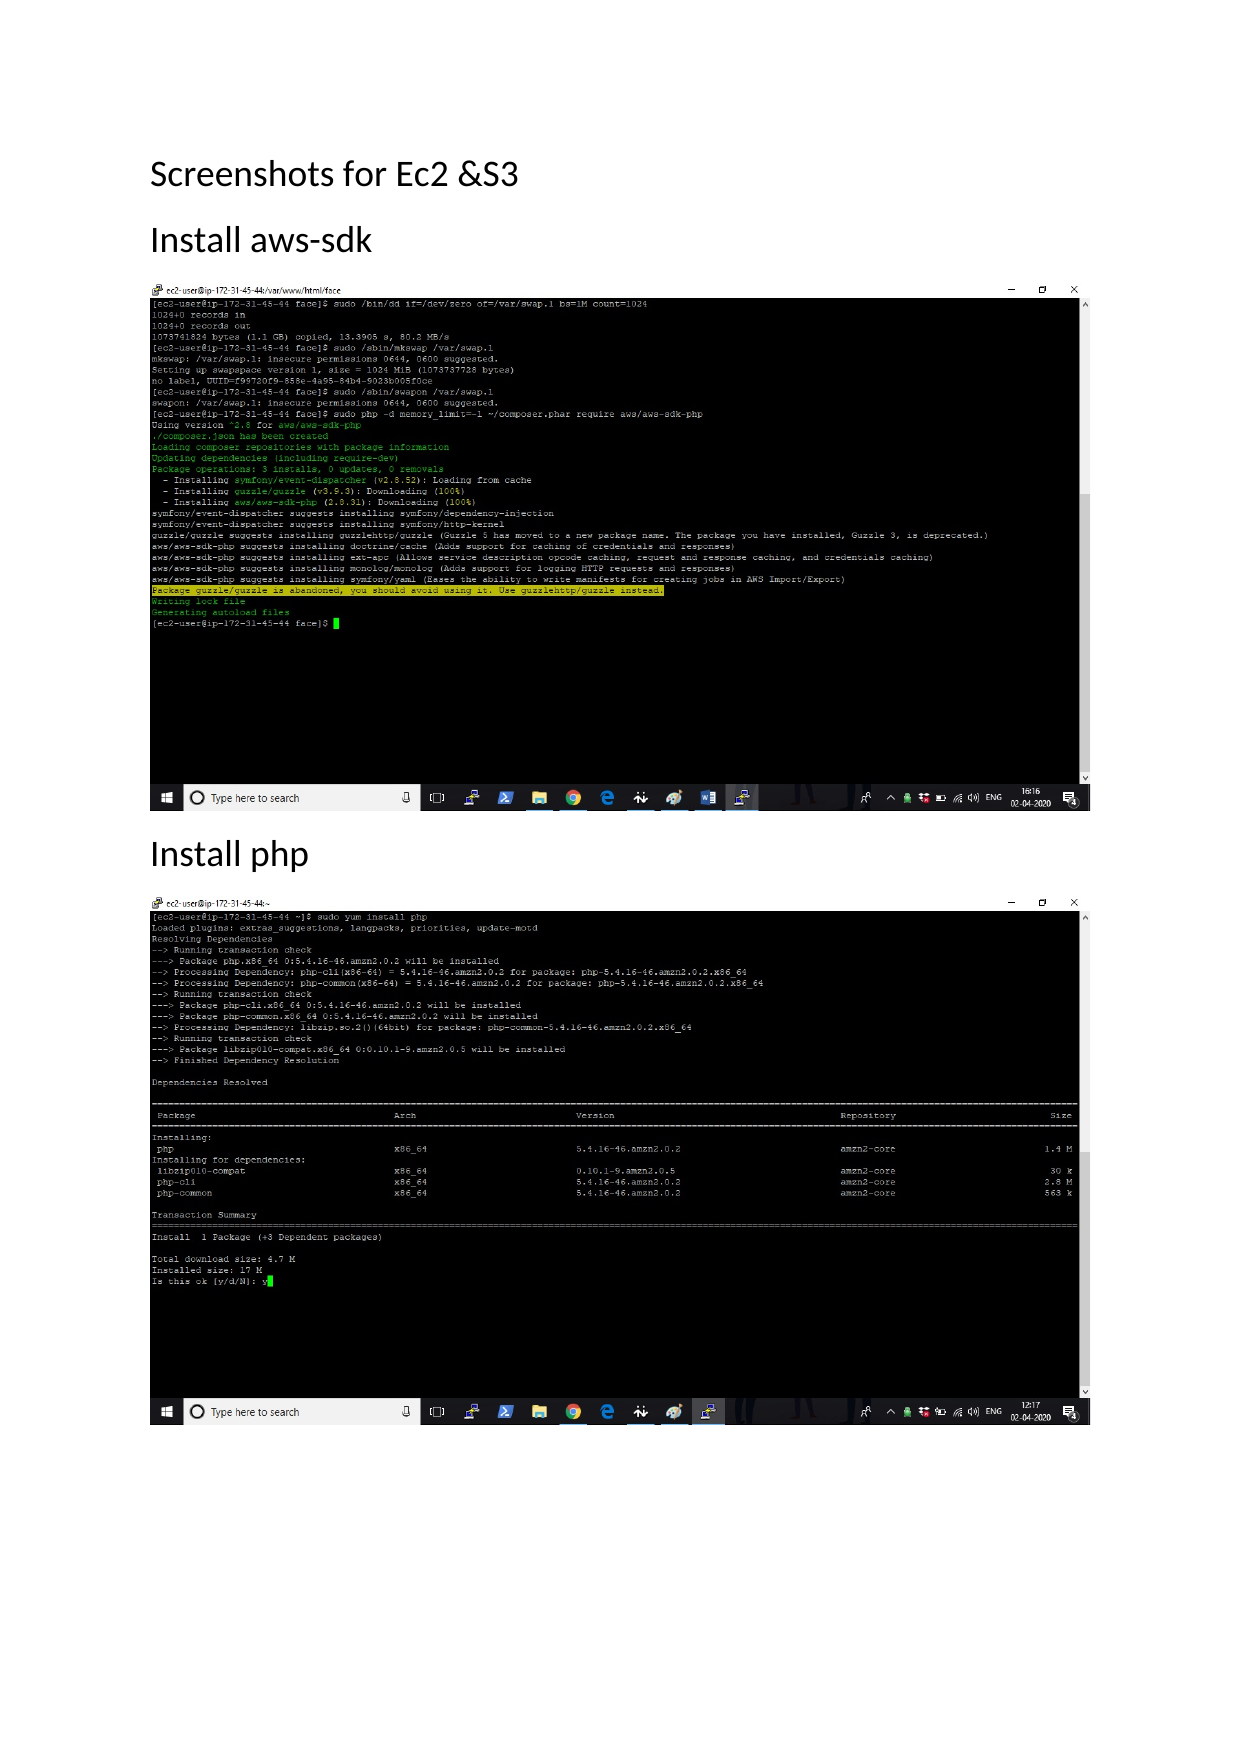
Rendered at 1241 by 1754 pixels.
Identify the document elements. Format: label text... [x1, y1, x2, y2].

text Screenshots for Ec2 &S3 [150, 150, 1090, 196]
picture [150, 896, 1091, 1425]
text Install php [150, 830, 1090, 876]
text Install aws-sdk [150, 216, 1090, 262]
picture [150, 282, 1091, 811]
